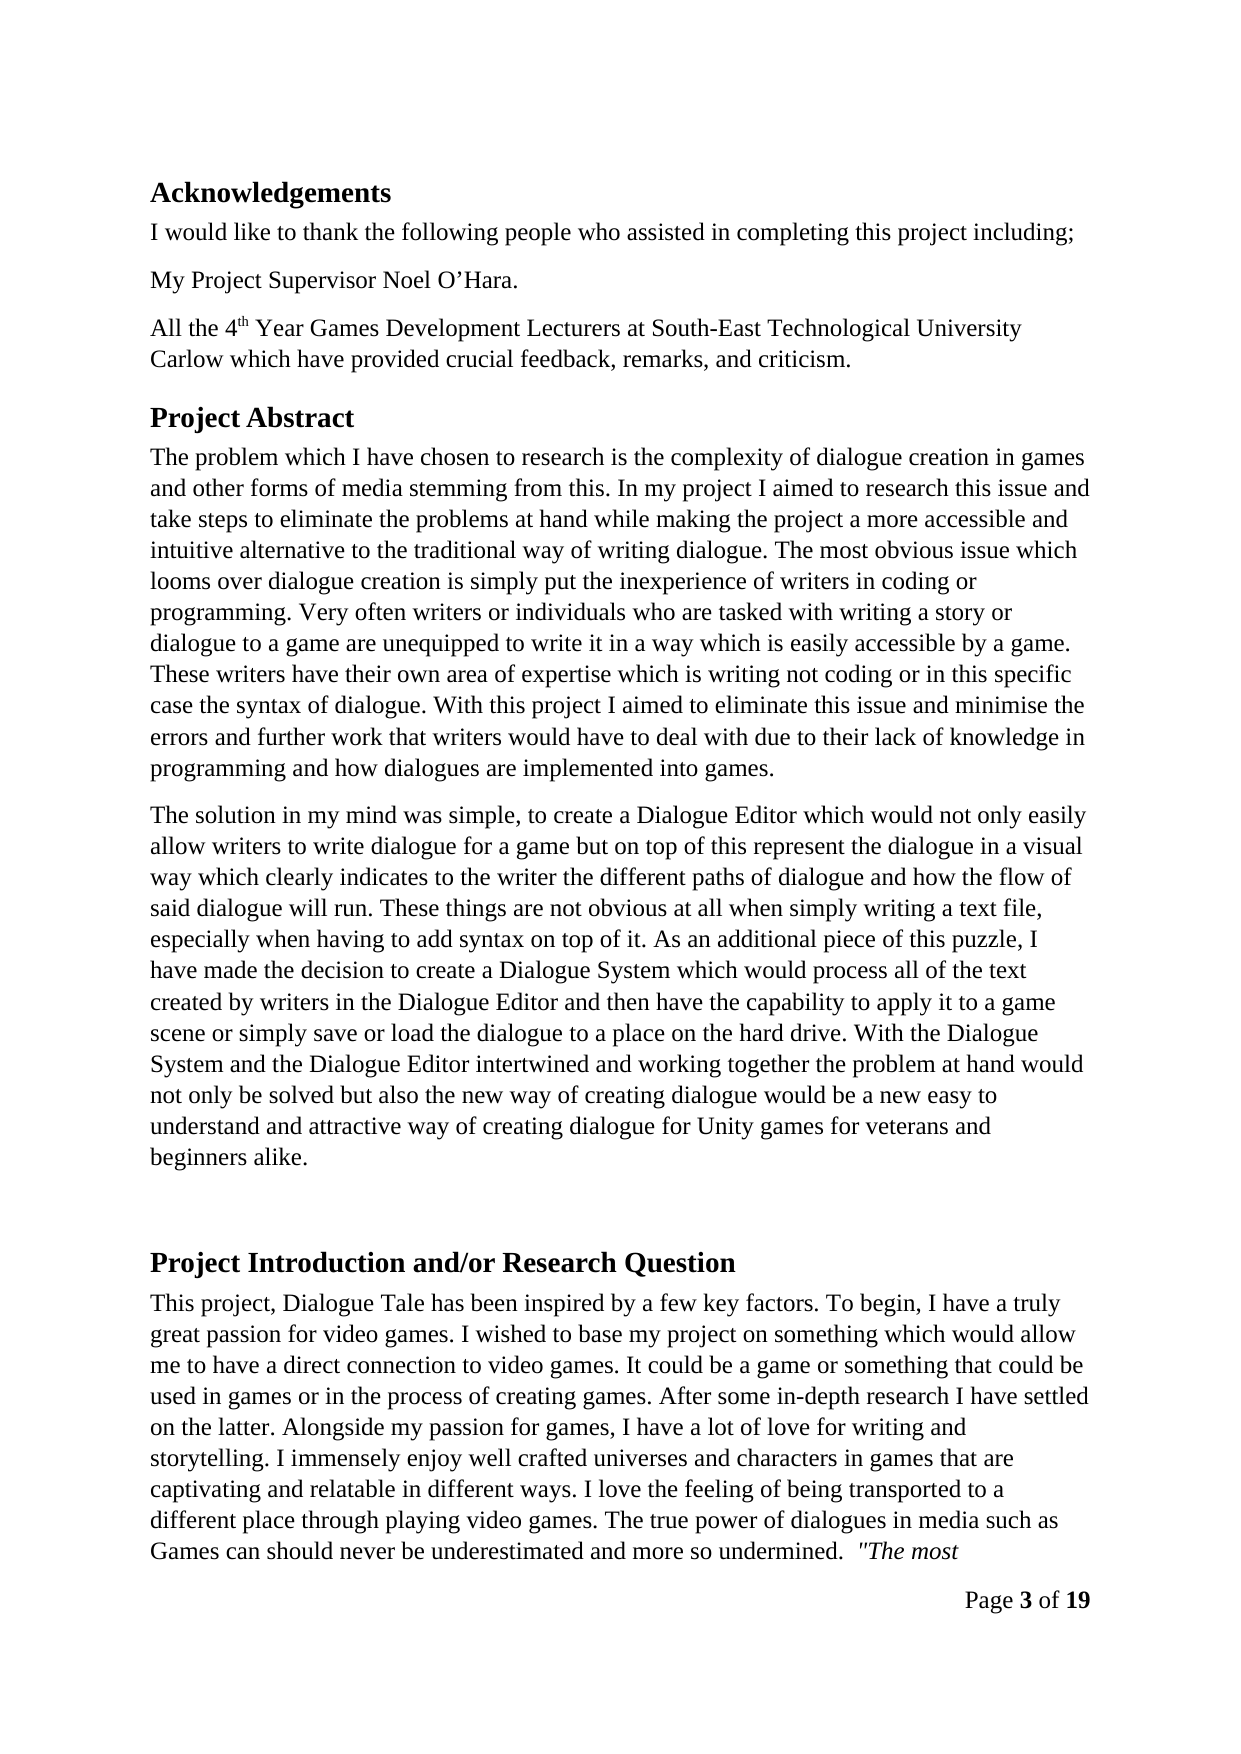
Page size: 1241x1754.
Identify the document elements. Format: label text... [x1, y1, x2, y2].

text All the 4th Year Games Development Lecturers at South-East Technological University Carlow which have provided crucial feedback, remarks, and criticism. [150, 313, 1090, 373]
text The problem which I have chosen to research is the complexity of dialogue creation in games and other forms of media stemming from this. In my project I aimed to research this issue and take steps to eliminate the problems at hand while making the project a more accessible and intuitive alternative to the traditional way of writing dialogue. The most obvious issue which looms over dialogue creation is simply put the inexperience of writers in coding or programming. Very often writers or individuals who are tasked with writing a story or dialogue to a game are unequipped to write it in a way which is easily accessible by a game. These writers have their own area of expertise which is writing not coding or in this specific case the syntax of dialogue. With this project I aimed to eliminate this issue and minimise the errors and further work that writers would have to deal with due to their lack of knowledge in programming and how dialogues are implemented into games. [150, 442, 1090, 781]
text The solution in my mind was simple, to create a Dialogue Editor which would not only easily allow writers to write dialogue for a game but on top of this represent the dialogue in a visual way which clearly indicates to the writer the different paths of dialogue and how the flow of said dialogue will run. These things are not obvious at all when simply writing a text file, especially when having to add syntax on top of it. As an additional piece of this puzzle, I have made the decision to create a Dialogue System which would process all of the text created by writers in the Dialogue Editor and then have the capability to apply it to a game scene or simply save or load the dialogue to a place on the hard drive. With the Dialogue System and the Dialogue Editor intertwined and working together the problem at hand would not only be solved but also the new way of creating dialogue would be a new easy to understand and attractive way of creating dialogue for Unity games for veterans and beginners alike. [150, 800, 1090, 1171]
text I would like to thank the following people who assisted in completing this project including; [150, 217, 1090, 246]
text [150, 1288, 1090, 1565]
subtitle Acknowledgements [150, 175, 1090, 208]
subtitle Project Introduction and/or Research Question [150, 1246, 1090, 1279]
text My Project Supervisor Noel O’Hara. [150, 265, 1090, 294]
subtitle Project Abstract [150, 400, 1090, 433]
